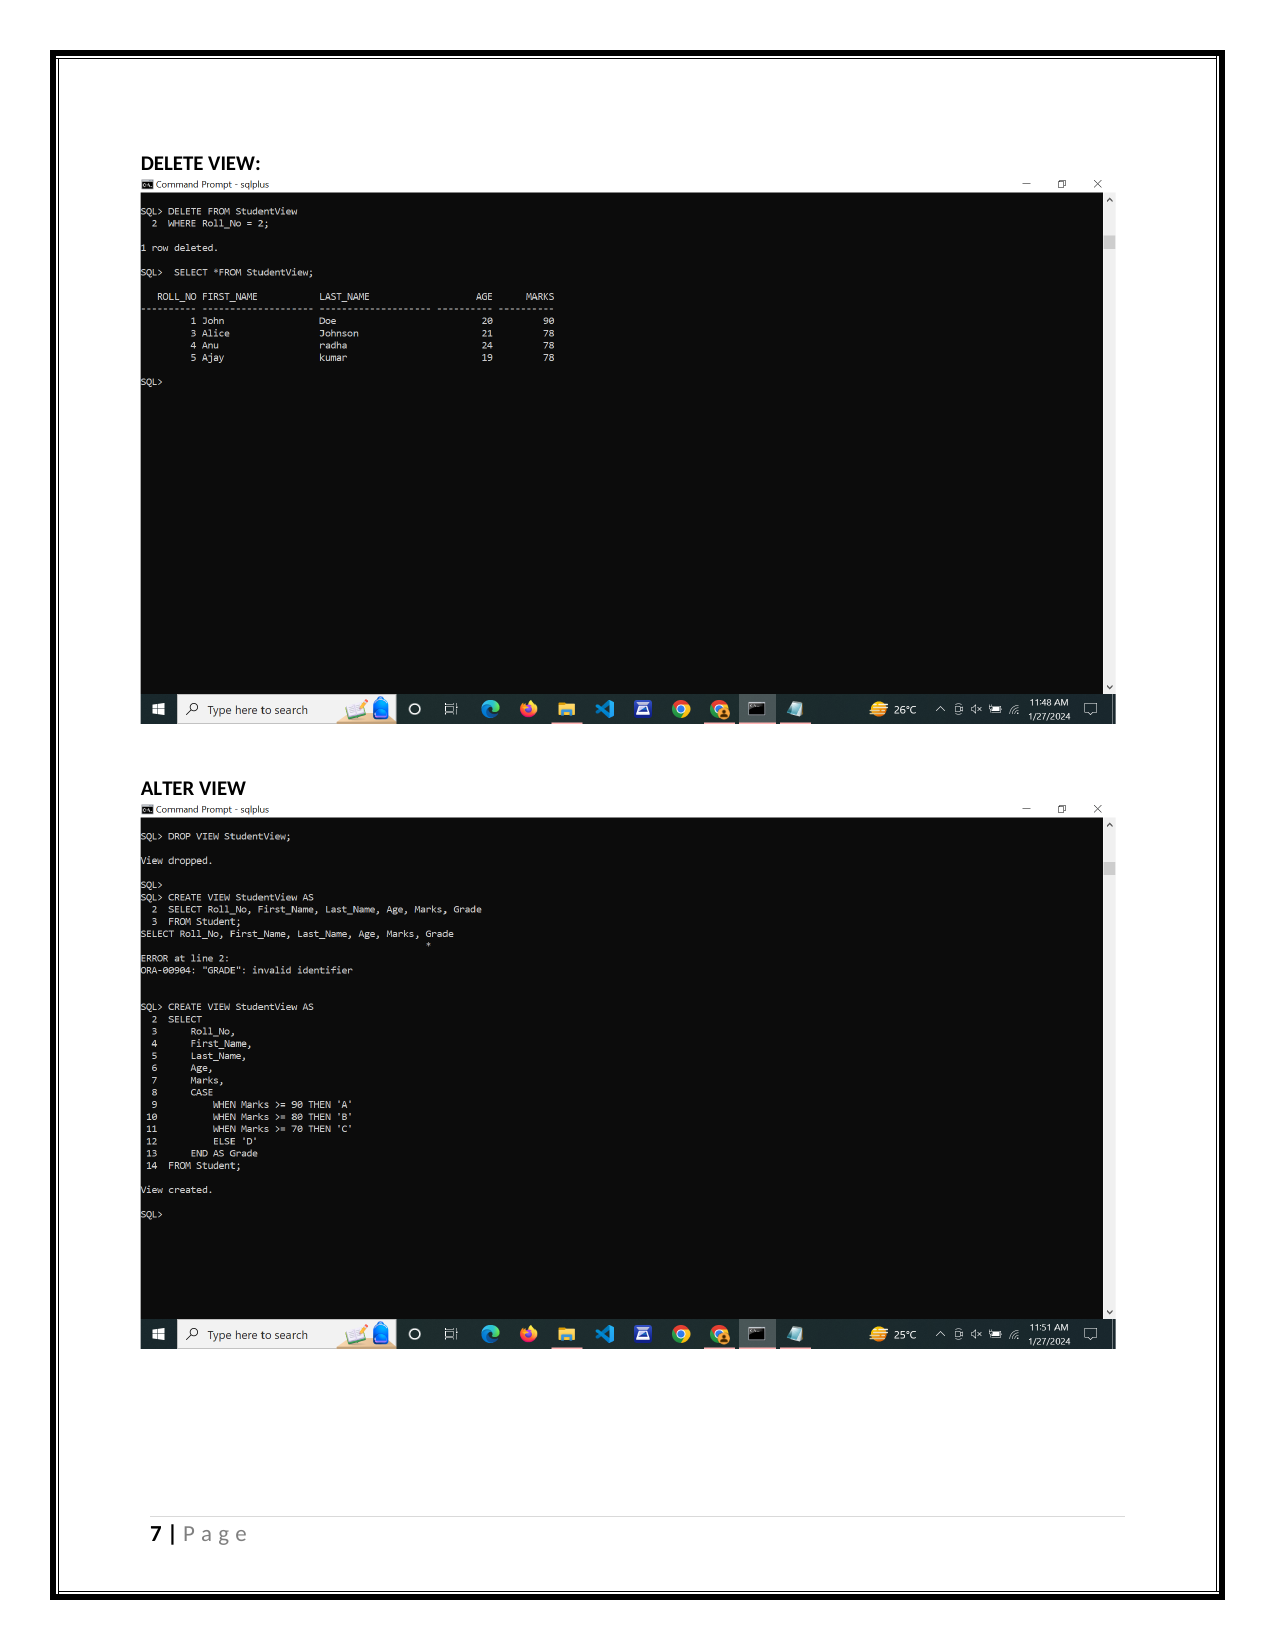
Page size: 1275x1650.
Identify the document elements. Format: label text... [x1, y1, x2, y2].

picture [140, 800, 1116, 1349]
picture [140, 175, 1116, 724]
text DELETE VIEW: [141, 150, 1125, 175]
